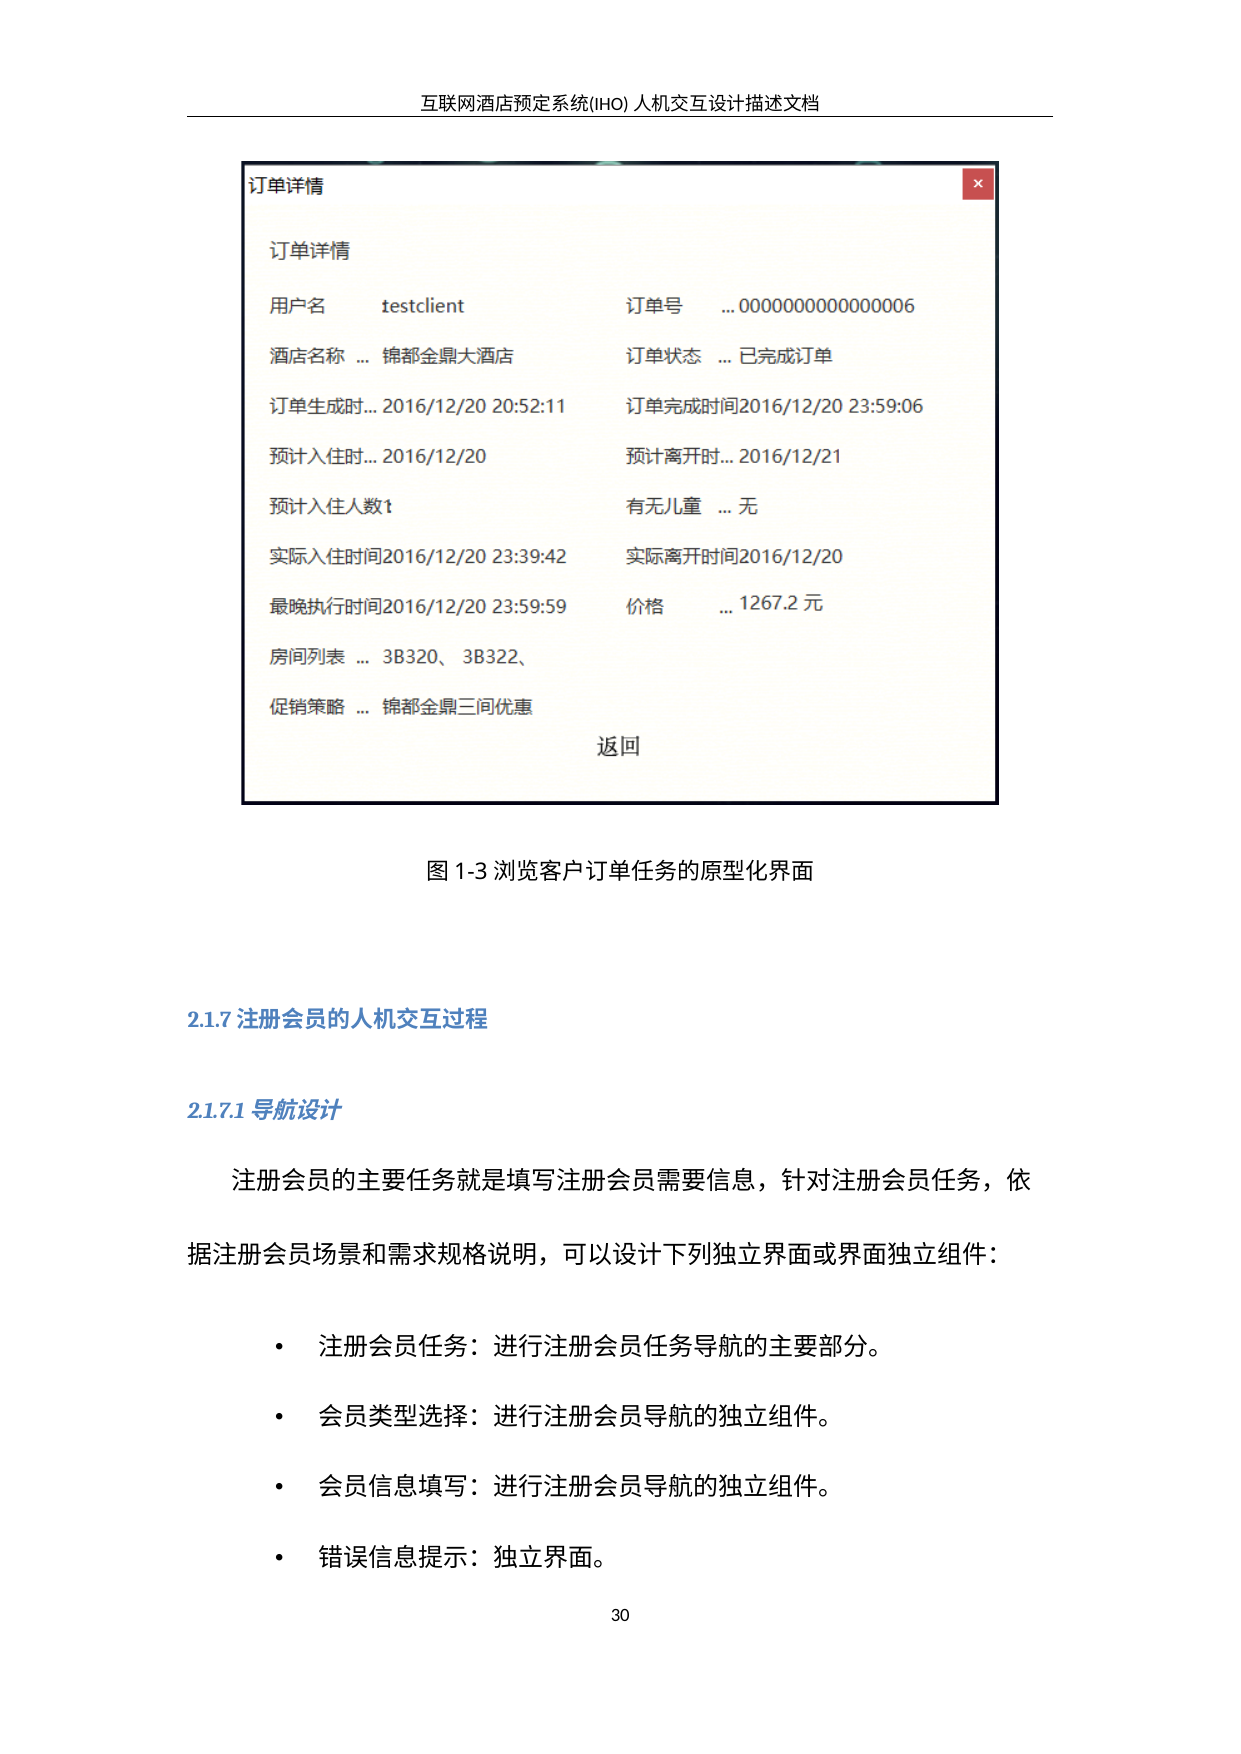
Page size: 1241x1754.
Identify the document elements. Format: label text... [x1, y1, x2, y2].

list 会员信息填写：进行注册会员导航的独立组件。 [275, 1452, 1053, 1517]
subtitle 2.1.7.1导航设计 [187, 1076, 1053, 1141]
picture [241, 161, 999, 805]
text 注册会员的主要任务就是填写注册会员需要信息，针对注册会员任务，依据注册会员场景和需求规格说明，可以设计下列独立界面或界面独立组件： [187, 1146, 1053, 1285]
list 会员类型选择：进行注册会员导航的独立组件。 [275, 1382, 1053, 1447]
list 注册会员任务：进行注册会员任务导航的主要部分。 [275, 1312, 1053, 1377]
text 图1-3 浏览客户订单任务的原型化界面 [187, 837, 1053, 902]
list 错误信息提示：独立界面。 [275, 1523, 1053, 1588]
subtitle 2.1.7注册会员的人机交互过程 [187, 985, 1053, 1050]
